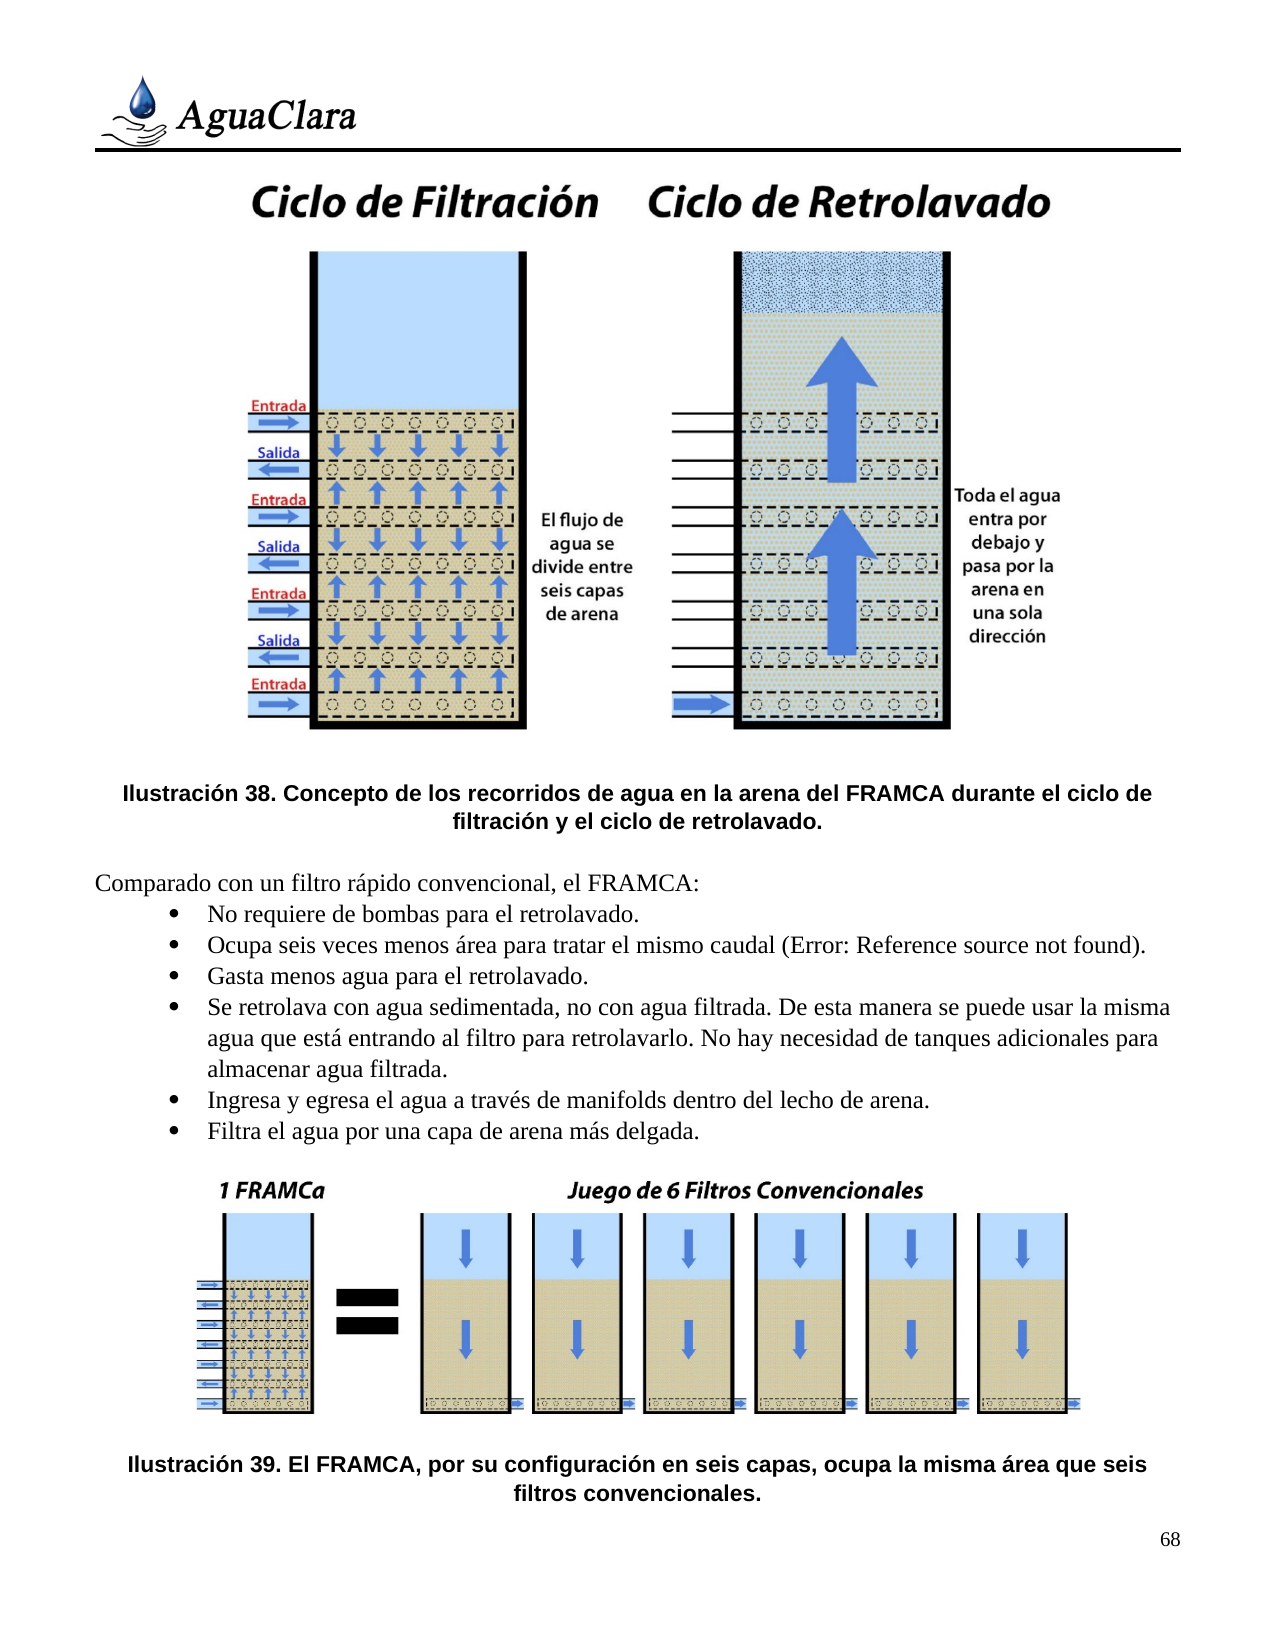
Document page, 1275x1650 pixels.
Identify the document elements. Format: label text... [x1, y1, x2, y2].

list Se retrolava con agua sedimentada, no con agua filtrada. De esta manera se puede usar la misma agua que está entrando al filtro para retrolavarlo. No hay necesidad de tanques adicionales para almacenar agua filtrada. [169, 992, 1181, 1083]
list No requiere de bombas para el retrolavado. [169, 899, 1181, 927]
list Filtra el agua por una capa de arena más delgada. [169, 1116, 1181, 1145]
picture [182, 1172, 1093, 1424]
list Gasta menos agua para el retrolavado. [169, 961, 1181, 989]
picture [94, 75, 373, 148]
text Ilustración 38. Concepto de los recorridos de agua en la arena del FRAMCA durante el ciclo de filtración y el ciclo de retrolavado. [94, 780, 1181, 834]
text Ilustración 39. El FRAMCA, por su configuración en seis capas, ocupa la misma área que seis filtros convencionales. [94, 1451, 1181, 1506]
list Ingresa y egresa el agua a través de manifolds dentro del lecho de arena. [169, 1085, 1181, 1114]
picture [213, 152, 1062, 753]
text Comparado con un filtro rápido convencional, el FRAMCA: [94, 868, 1181, 896]
